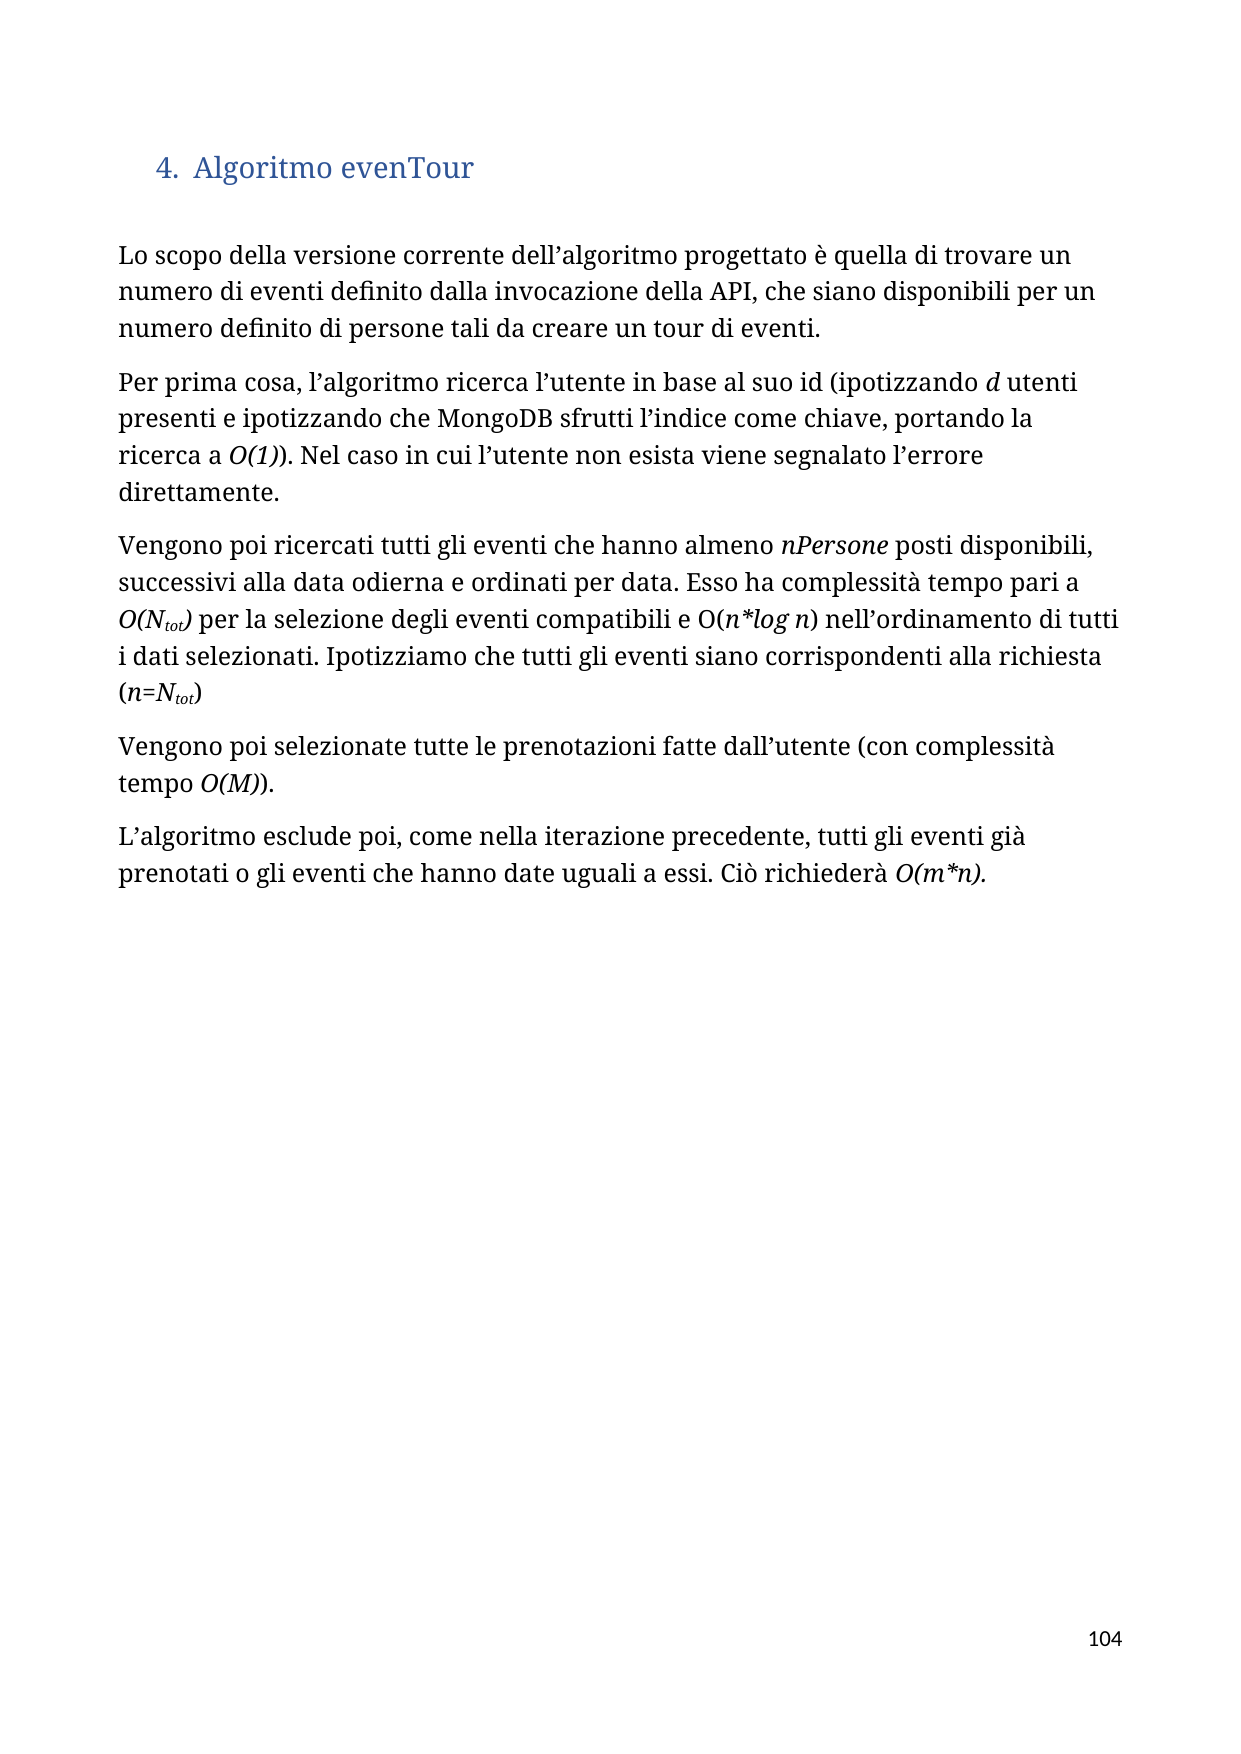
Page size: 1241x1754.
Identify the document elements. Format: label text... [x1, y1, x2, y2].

text Per prima cosa, l’algoritmo ricerca l’utente in base al suo id (ipotizzando d utenti presenti e ipotizzando che MongoDB sfrutti l’indice come chiave, portando la ricerca a O(1)). Nel caso in cui l’utente non esista viene segnalato l’errore direttamente. [118, 364, 1122, 509]
text Vengono poi selezionate tutte le prenotazioni fatte dall’utente (con complessità tempo O(M)). [118, 728, 1122, 799]
text Lo scopo della versione corrente dell’algoritmo progettato è quella di trovare un numero di eventi definito dalla invocazione della API, che siano disponibili per un numero definito di persone tali da creare un tour di eventi. [118, 237, 1122, 345]
text L’algoritmo esclude poi, come nella iterazione precedente, tutti gli eventi già prenotati o gli eventi che hanno date uguali a essi. Ciò richiederà O(m*n). [118, 819, 1122, 889]
text Vengono poi ricercati tutti gli eventi che hanno almeno nPersone posti disponibili, successivi alla data odierna e ordinati per data. Esso ha complessità tempo pari a O(Ntot) per la selezione degli eventi compatibili e O(n*log n) nell’ordinamento di tutti i dati selezionati. Ipotizziamo che tutti gli eventi siano corrispondenti alla richiesta (n=Ntot) [118, 528, 1122, 709]
subtitle Algoritmo evenTour [156, 148, 1122, 187]
